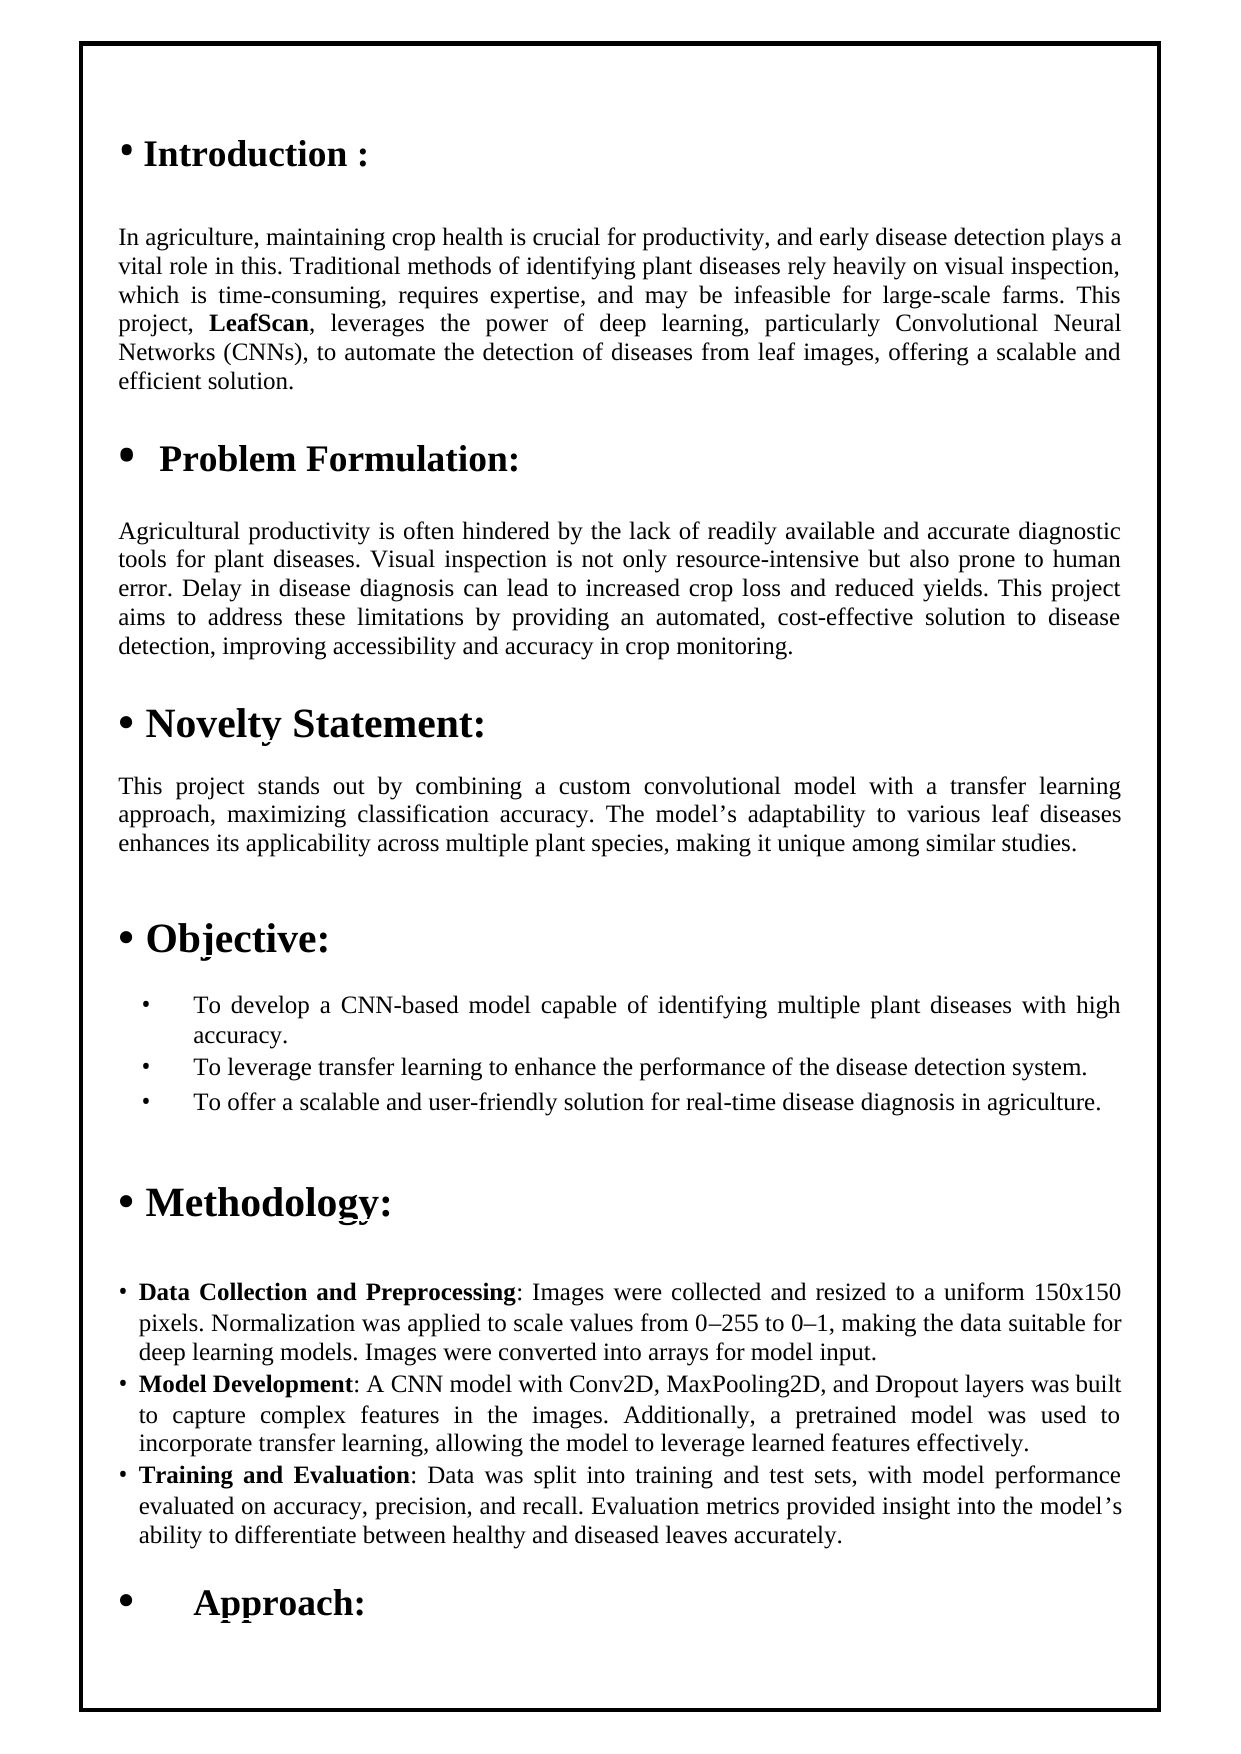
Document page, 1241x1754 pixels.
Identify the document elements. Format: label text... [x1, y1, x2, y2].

list Problem Formulation: [118, 423, 1122, 484]
list Novelty Statement: [118, 695, 1122, 747]
list Data Collection and Preprocessing: Images were collected and resized to a uniform 150x150 pixels. Normalization was applied to scale values from 0–255 to 0–1, making the data suitable for deep learning models. Images were converted into arrays for model input. [118, 1274, 1122, 1366]
list To offer a scalable and user-friendly solution for real-time disease diagnosis in agriculture. [141, 1083, 1122, 1117]
list Introduction : [118, 118, 1122, 179]
list Model Development: A CNN model with Conv2D, MaxPooling2D, and Dropout layers was built to capture complex features in the images. Additionally, a pretrained model was used to incorporate transfer learning, allowing the model to leverage learned features effectively. [118, 1391, 1122, 1482]
text This project stands out by combining a custom convolutional model with a transfer learning approach, maximizing classification accuracy. The model’s adaptability to various leaf diseases enhances its applicability across multiple plant species, making it unique among similar studies. [118, 771, 1122, 857]
list To leverage transfer learning to enhance the performance of the disease detection system. [141, 1049, 1122, 1083]
text Agricultural productivity is often hindered by the lack of readily available and accurate diagnostic tools for plant diseases. Visual inspection is not only resource-intensive but also prone to human error. Delay in disease diagnosis can lead to increased crop loss and reduced yields. This project aims to address these limitations by providing an automated, cost-effective solution to disease detection, improving accessibility and accuracy in crop monitoring. [118, 516, 1122, 659]
list Objective: [118, 911, 1122, 962]
list To develop a CNN-based model capable of identifying multiple plant diseases with high accuracy. [141, 986, 1122, 1049]
list Training and Evaluation: Data was split into training and test sets, with model performance evaluated on accuracy, precision, and recall. Evaluation metrics provided insight into the model’s ability to differentiate between healthy and diseased leaves accurately. [118, 1507, 1122, 1599]
text In agriculture, maintaining crop health is crucial for productivity, and early disease detection plays a vital role in this. Traditional methods of identifying plant diseases rely heavily on visual inspection, which is time-consuming, requires expertise, and may be infeasible for large-scale farms. This project, LeafScan, leverages the power of deep learning, particularly Convolutional Neural Networks (CNNs), to automate the detection of diseases from leaf images, offering a scalable and efficient solution. [118, 222, 1122, 395]
list Methodology: [118, 1175, 1122, 1226]
